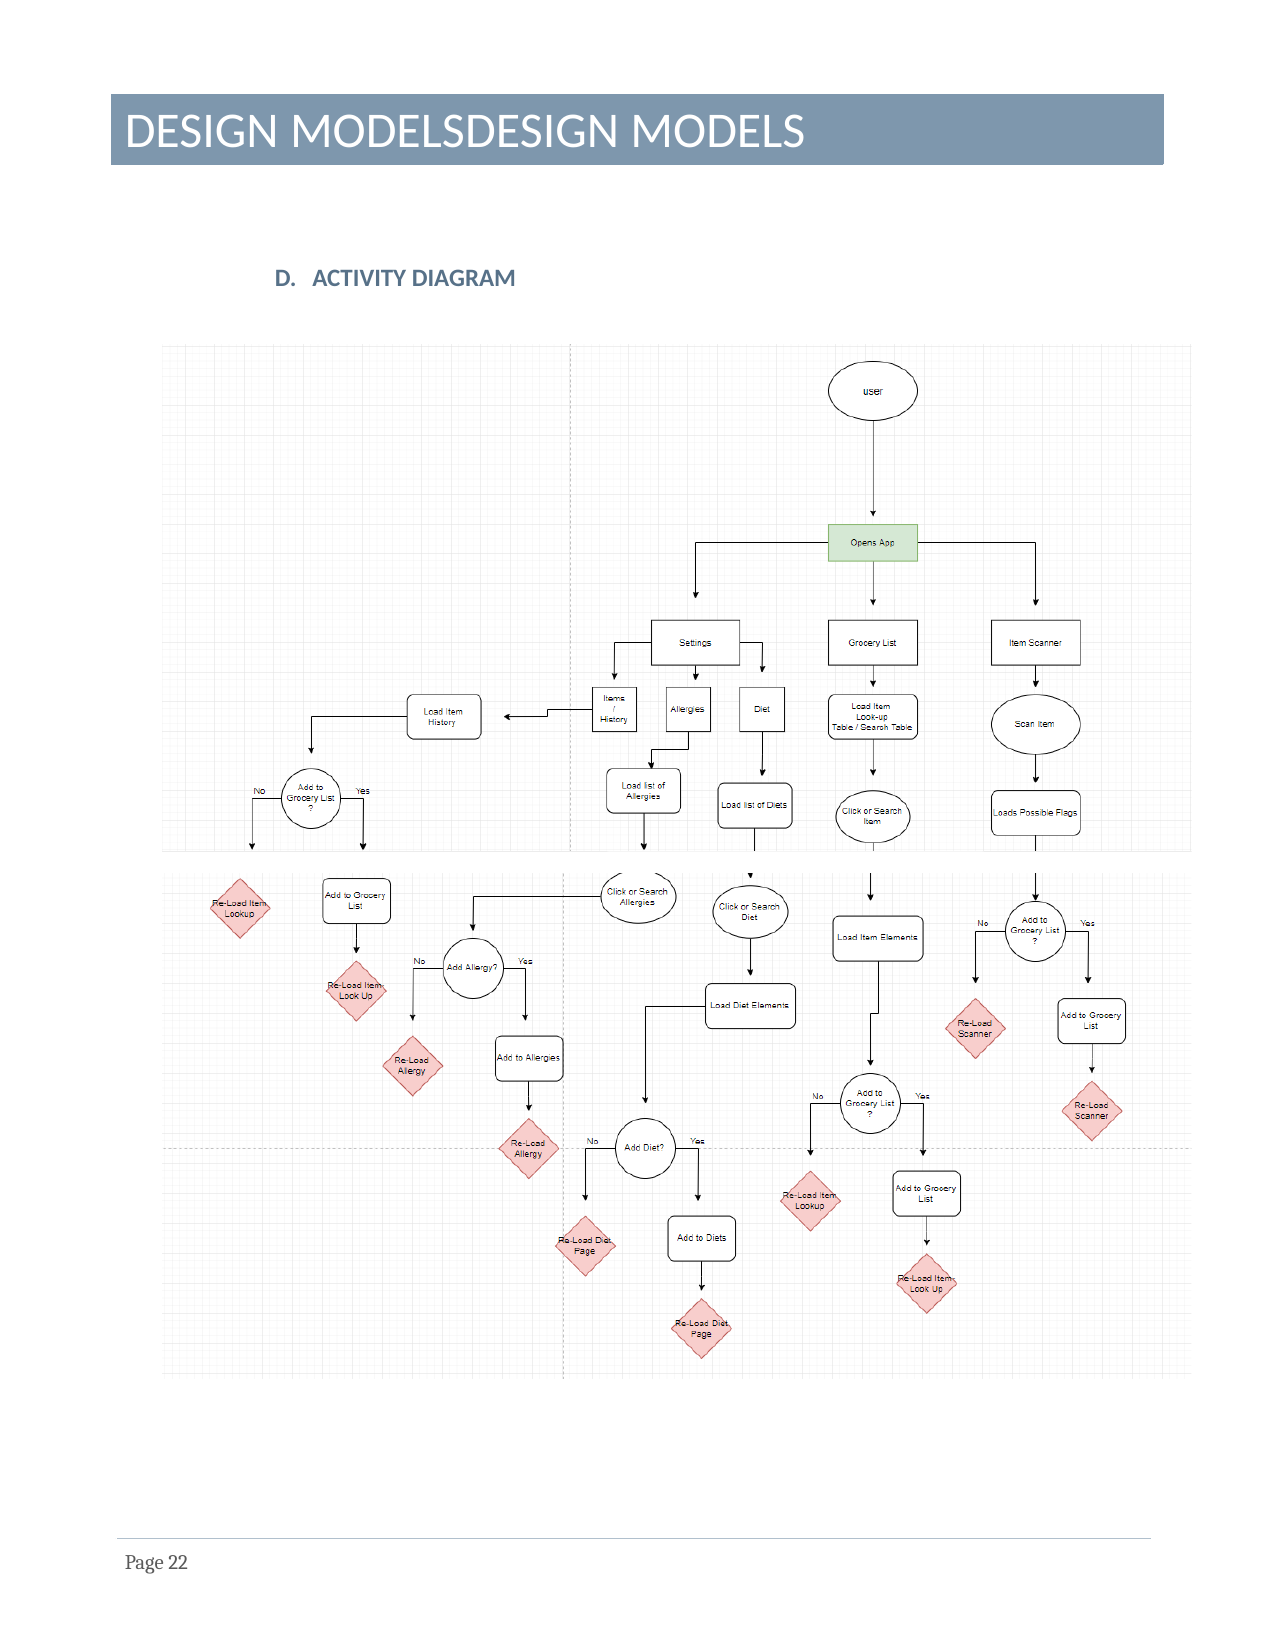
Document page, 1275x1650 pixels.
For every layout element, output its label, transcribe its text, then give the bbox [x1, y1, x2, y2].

picture [162, 873, 1192, 1379]
subtitle Activity Diagram [274, 262, 1113, 293]
picture [162, 344, 1192, 852]
